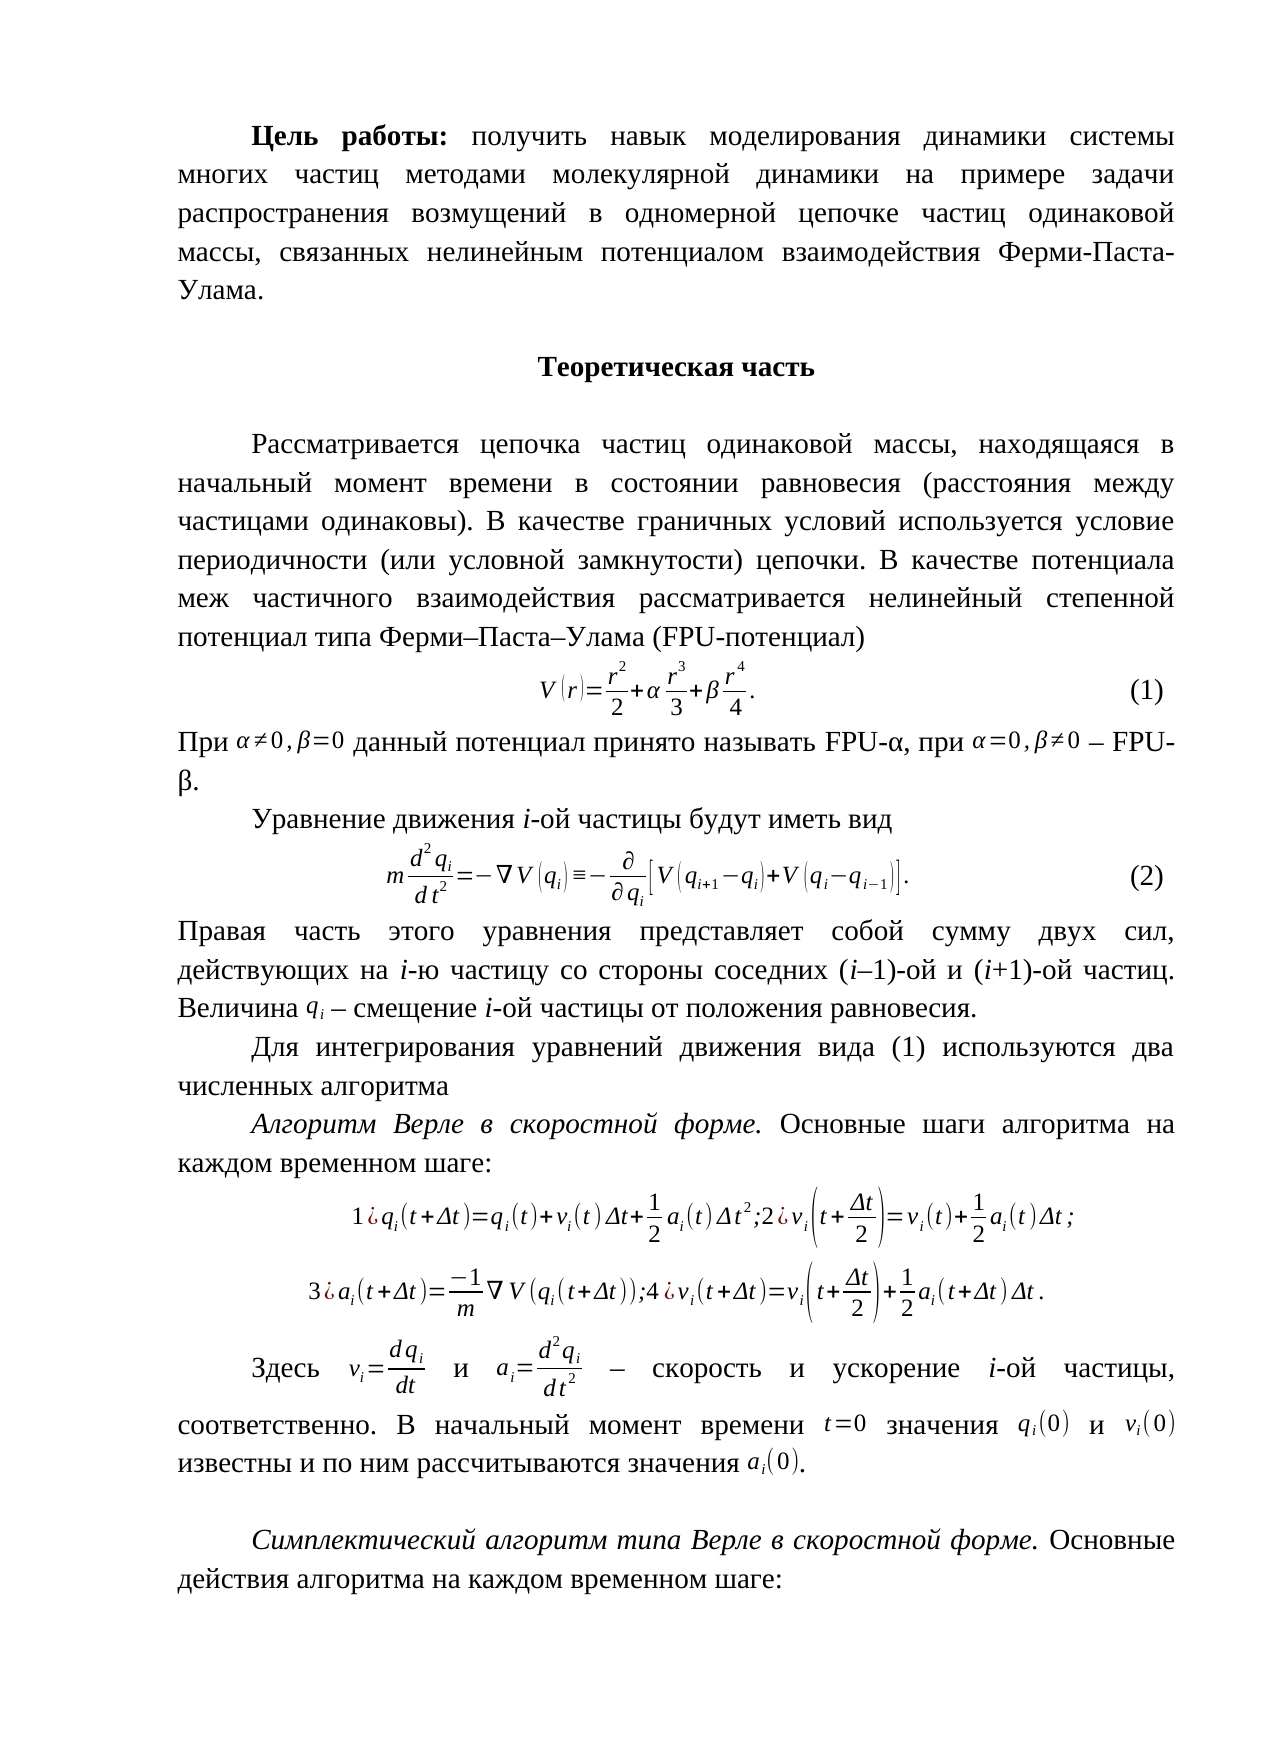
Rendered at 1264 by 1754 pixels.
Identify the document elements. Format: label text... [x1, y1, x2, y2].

text Для интегрирования уравнений движения вида (1) используются два численных алгоритма [177, 1029, 1175, 1101]
table_header (2) [1045, 840, 1175, 913]
table_header (1) [1045, 658, 1175, 724]
text Теоретическая часть [177, 349, 1175, 383]
text Рассматривается цепочка частиц одинаковой массы, находящаяся в начальный момент времени в состоянии равновесия (расстояния между частицами одинаковы). В качестве граничных условий используется условие периодичности (или условной замкнутости) цепочки. В качестве потенциала меж частичного взаимодействия рассматривается нелинейный степенной потенциал типа Ферми–Паста–Улама (FPU-потенциал) [177, 426, 1175, 653]
text Уравнение движения i-ой частицы будут иметь вид [177, 801, 1175, 835]
text Алгоритм Верле в скоростной форме. Основные шаги алгоритма на каждом временном шаге: [177, 1106, 1175, 1178]
table_header [177, 658, 1045, 724]
text Симплектический алгоритм типа Верле в скоростной форме. Основные действия алгоритма на каждом временном шаге: [177, 1522, 1175, 1594]
text Правая часть этого уравнения представляет собой сумму двух сил, действующих на i-ю частицу со стороны соседних (i–1)-ой и (i+1)-ой частиц. Величина – смещение i-ой частицы от положения равновесия. [177, 913, 1175, 1024]
text При данный потенциал принято называть FPU-α, при – FPU-β. [177, 724, 1175, 796]
text Здесь и – скорость и ускорение i-ой частицы, соответственно. В начальный момент времени значения и известны и по ним рассчитываются значения . [177, 1332, 1175, 1479]
table_header [177, 840, 1045, 913]
text Цель работы: получить навык моделирования динамики системы многих частиц методами молекулярной динамики на примере задачи распространения возмущений в одномерной цепочке частиц одинаковой массы, связанных нелинейным потенциалом взаимодействия Ферми-Паста-Улама. [177, 118, 1175, 306]
